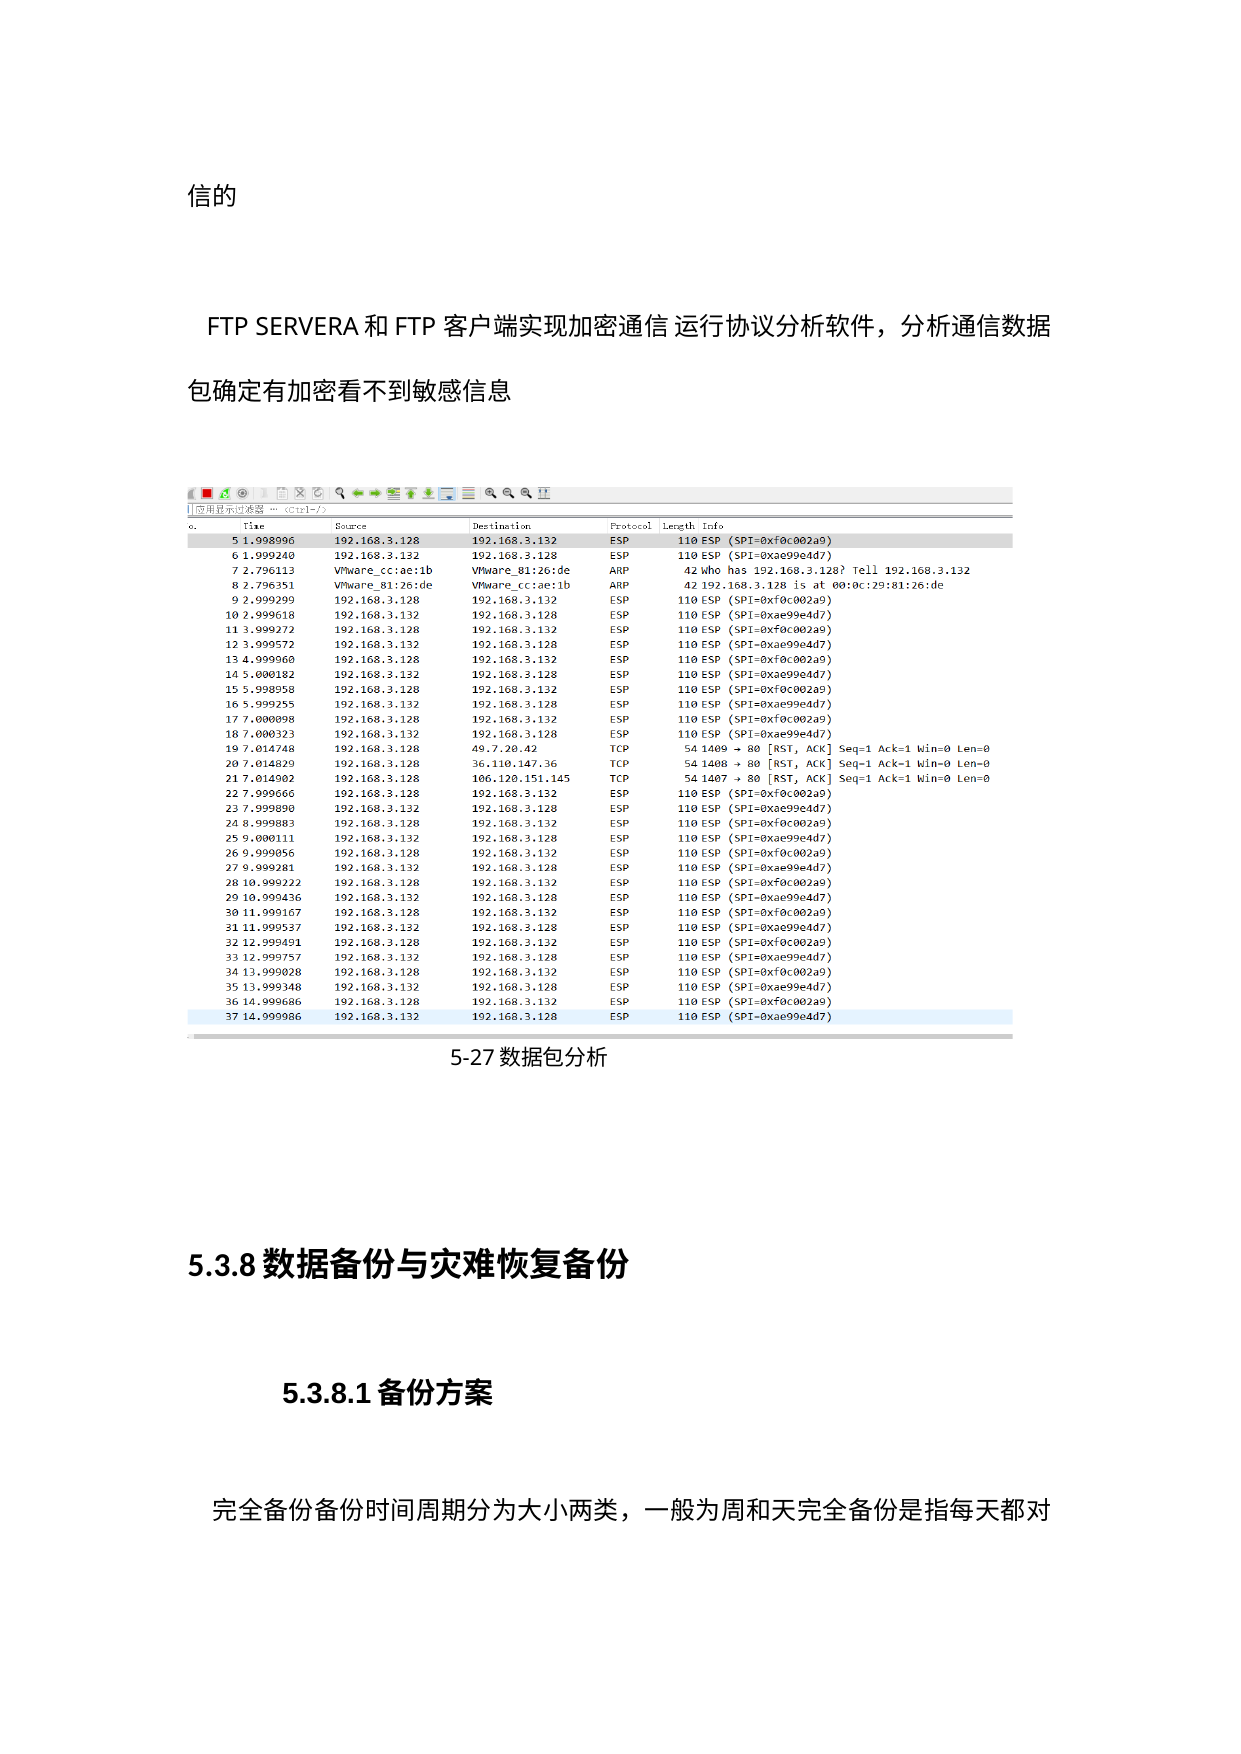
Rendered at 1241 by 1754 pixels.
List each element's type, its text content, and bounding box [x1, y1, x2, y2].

subtitle 5.3.8.1备份方案 [276, 1358, 1031, 1423]
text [187, 1476, 1053, 1541]
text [187, 162, 1053, 227]
picture [187, 487, 1013, 1039]
subtitle 5.3.8数据备份与灾难恢复备份 [187, 1229, 1053, 1294]
text FTP SERVERA和FTP 客户端实现加密通信 运行协议分析软件，分析通信数据包确定有加密看不到敏感信息 [187, 292, 1053, 422]
text 5-27数据包分析 [187, 1039, 1053, 1072]
